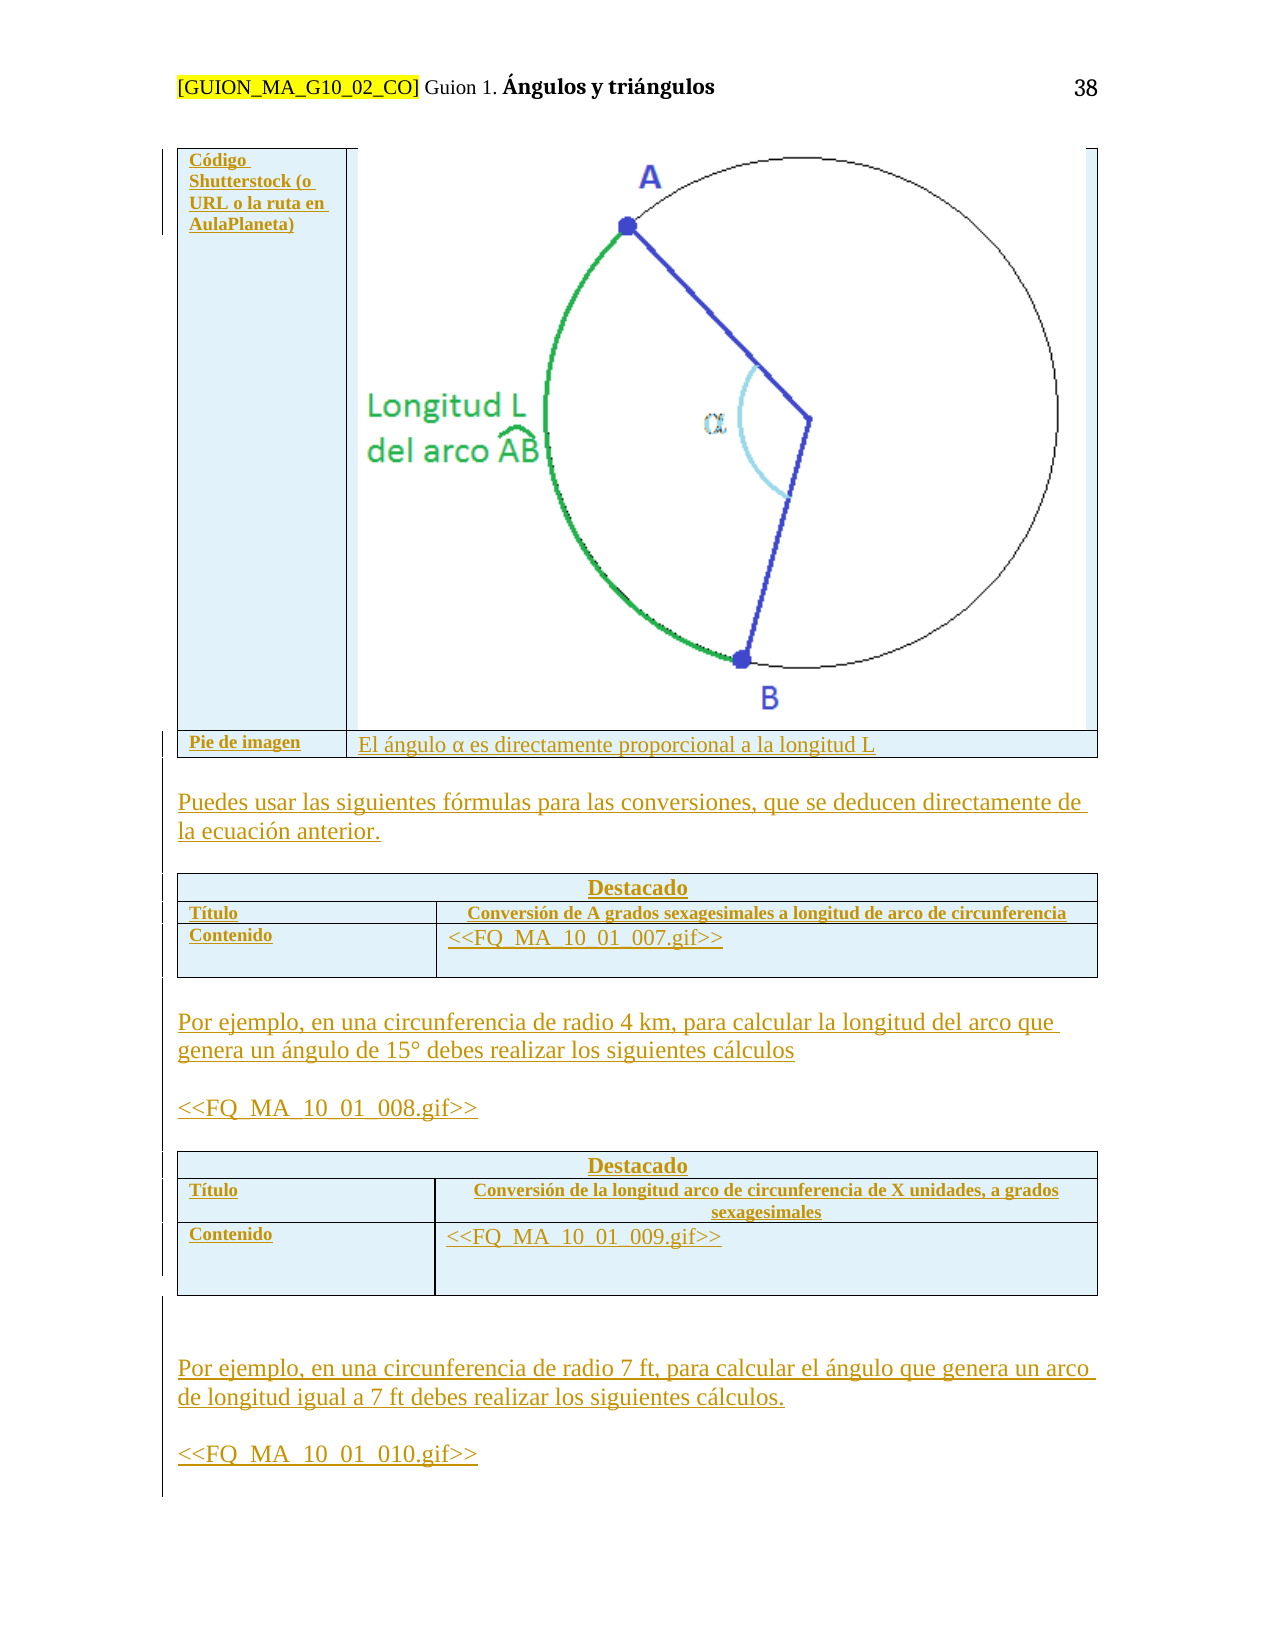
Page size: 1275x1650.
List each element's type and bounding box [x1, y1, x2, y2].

picture [357, 148, 1086, 730]
